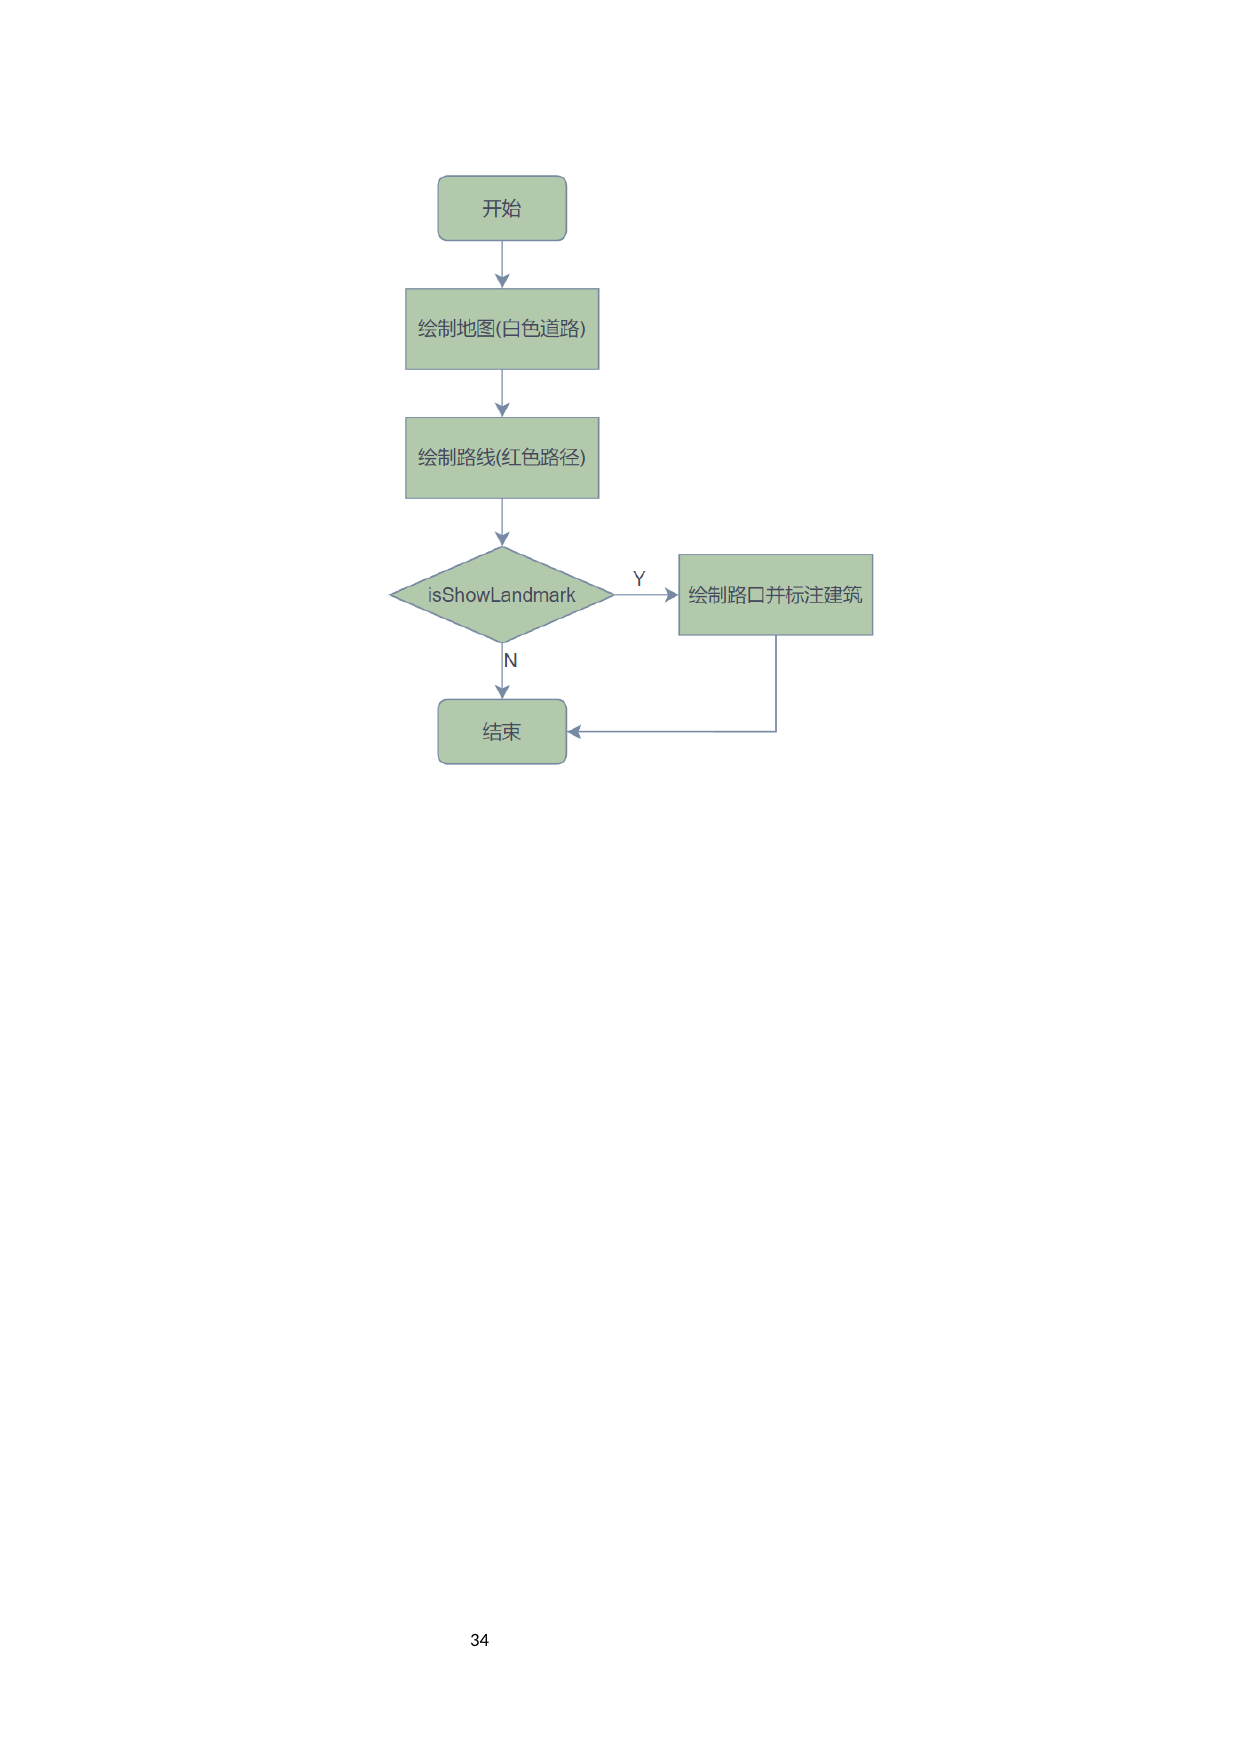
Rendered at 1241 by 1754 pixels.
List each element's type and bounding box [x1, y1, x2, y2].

picture [351, 162, 889, 779]
